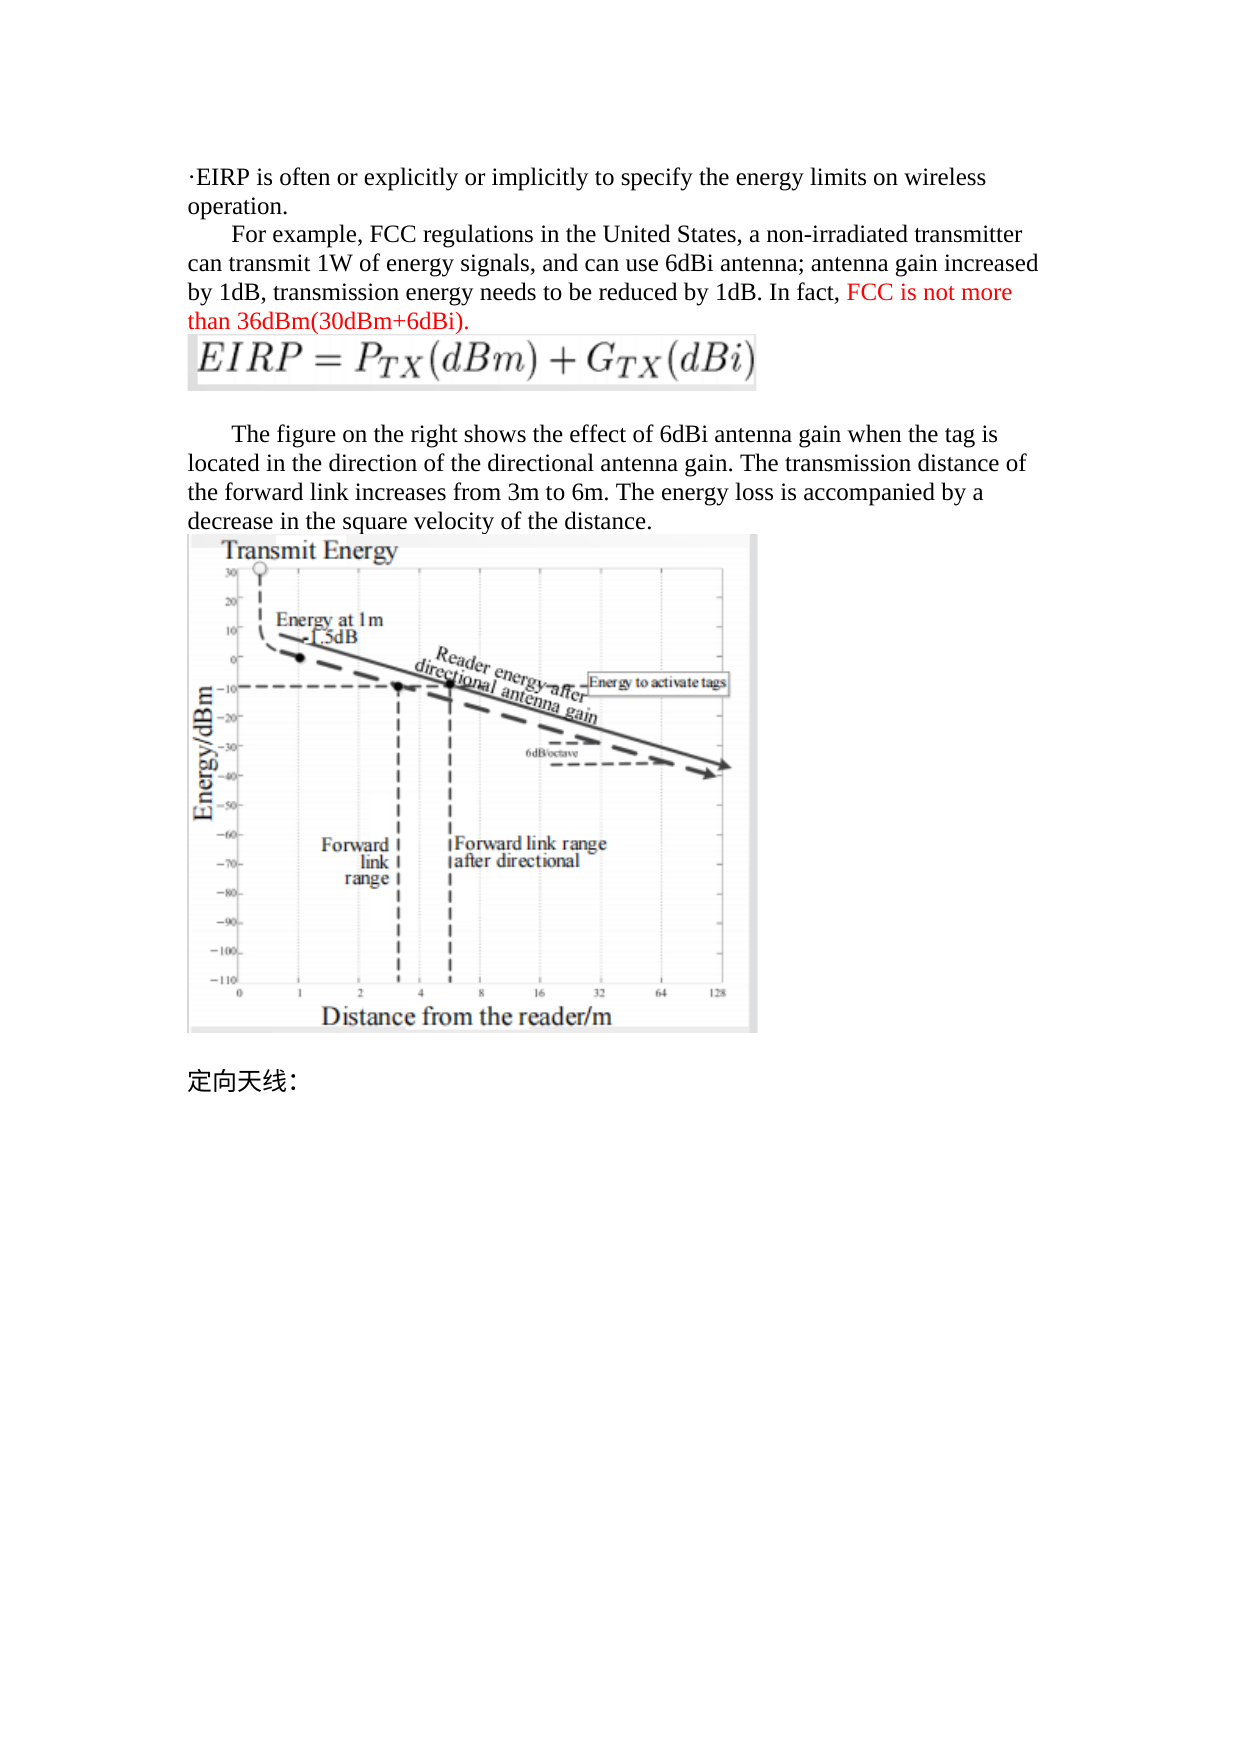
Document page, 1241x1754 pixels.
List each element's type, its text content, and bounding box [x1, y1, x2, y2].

text For example, FCC regulations in the United States, a non-irradiated transmitter can transmit 1W of energy signals, and can use 6dBi antenna; antenna gain increased by 1dB, transmission energy needs to be reduced by 1dB. In fact, FCC is not more than 36dBm(30dBm+6dBi). [187, 219, 1053, 334]
picture [187, 534, 758, 1033]
text 定向天线： [187, 1062, 1053, 1098]
text The figure on the right shows the effect of 6dBi antenna gain when the tag is located in the direction of the directional antenna gain. The transmission distance of the forward link increases from 3m to 6m. The energy loss is accompanied by a decrease in the square velocity of the distance. [187, 419, 1053, 534]
text ·EIRP is often or explicitly or implicitly to specify the energy limits on wireless operation. [187, 162, 1053, 219]
picture [187, 334, 757, 391]
